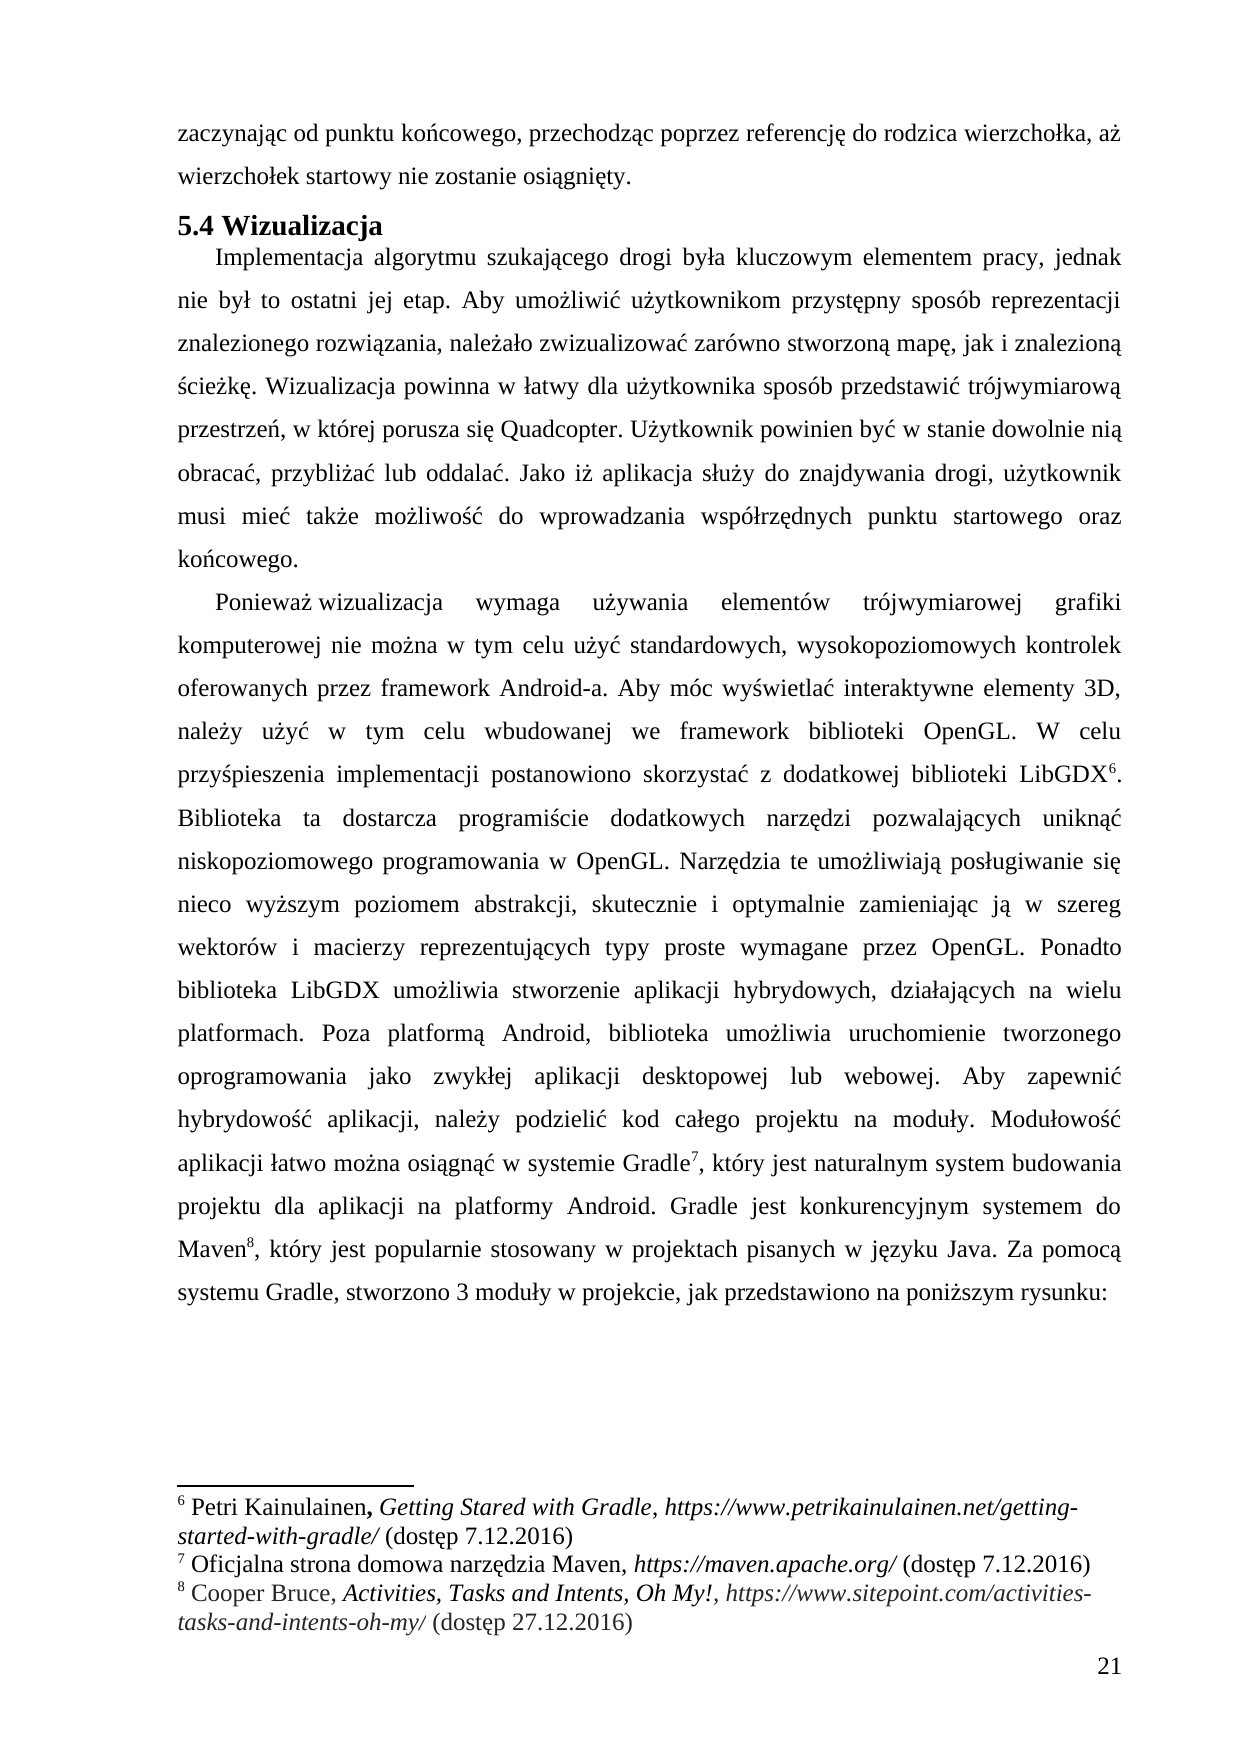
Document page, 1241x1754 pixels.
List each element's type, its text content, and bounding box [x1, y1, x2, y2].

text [177, 118, 1122, 190]
subtitle 5.4 Wizualizacja [177, 208, 1122, 242]
text Implementacja algorytmu szukającego drogi była kluczowym elementem pracy, jednak nie był to ostatni jej etap. Aby umożliwić użytkownikom przystępny sposób reprezentacji znalezionego rozwiązania, należało zwizualizować zarówno stworzoną mapę, jak i znalezioną ścieżkę. Wizualizacja powinna w łatwy dla użytkownika sposób przedstawić trójwymiarową przestrzeń, w której porusza się Quadcopter. Użytkownik powinien być w stanie dowolnie nią obracać, przybliżać lub oddalać. Jako iż aplikacja służy do znajdywania drogi, użytkownik musi mieć także możliwość do wprowadzania współrzędnych punktu startowego oraz końcowego. [177, 242, 1122, 573]
text Ponieważ wizualizacja wymaga używania elementów trójwymiarowej grafiki komputerowej nie można w tym celu użyć standardowych, wysokopoziomowych kontrolek oferowanych przez framework Android-a. Aby móc wyświetlać interaktywne elementy 3D, należy użyć w tym celu wbudowanej we framework biblioteki OpenGL. W celu przyśpieszenia implementacji postanowiono skorzystać z dodatkowej biblioteki LibGDX. Biblioteka ta dostarcza programiście dodatkowych narzędzi pozwalających uniknąć niskopoziomowego programowania w OpenGL. Narzędzia te umożliwiają posługiwanie się nieco wyższym poziomem abstrakcji, skutecznie i optymalnie zamieniając ją w szereg wektorów i macierzy reprezentujących typy proste wymagane przez OpenGL. Ponadto biblioteka LibGDX umożliwia stworzenie aplikacji hybrydowych, działających na wielu platformach. Poza platformą Android, biblioteka umożliwia uruchomienie tworzonego oprogramowania jako zwykłej aplikacji desktopowej lub webowej. Aby zapewnić hybrydowość aplikacji, należy podzielić kod całego projektu na moduły. Modułowość aplikacji łatwo można osiągnąć w systemie Gradle, który jest naturalnym system budowania projektu dla aplikacji na platformy Android. Gradle jest konkurencyjnym systemem do Maven, który jest popularnie stosowany w projektach pisanych w języku Java. Za pomocą systemu Gradle, stworzono 3 moduły w projekcie, jak przedstawiono na poniższym rysunku: [177, 587, 1122, 1306]
